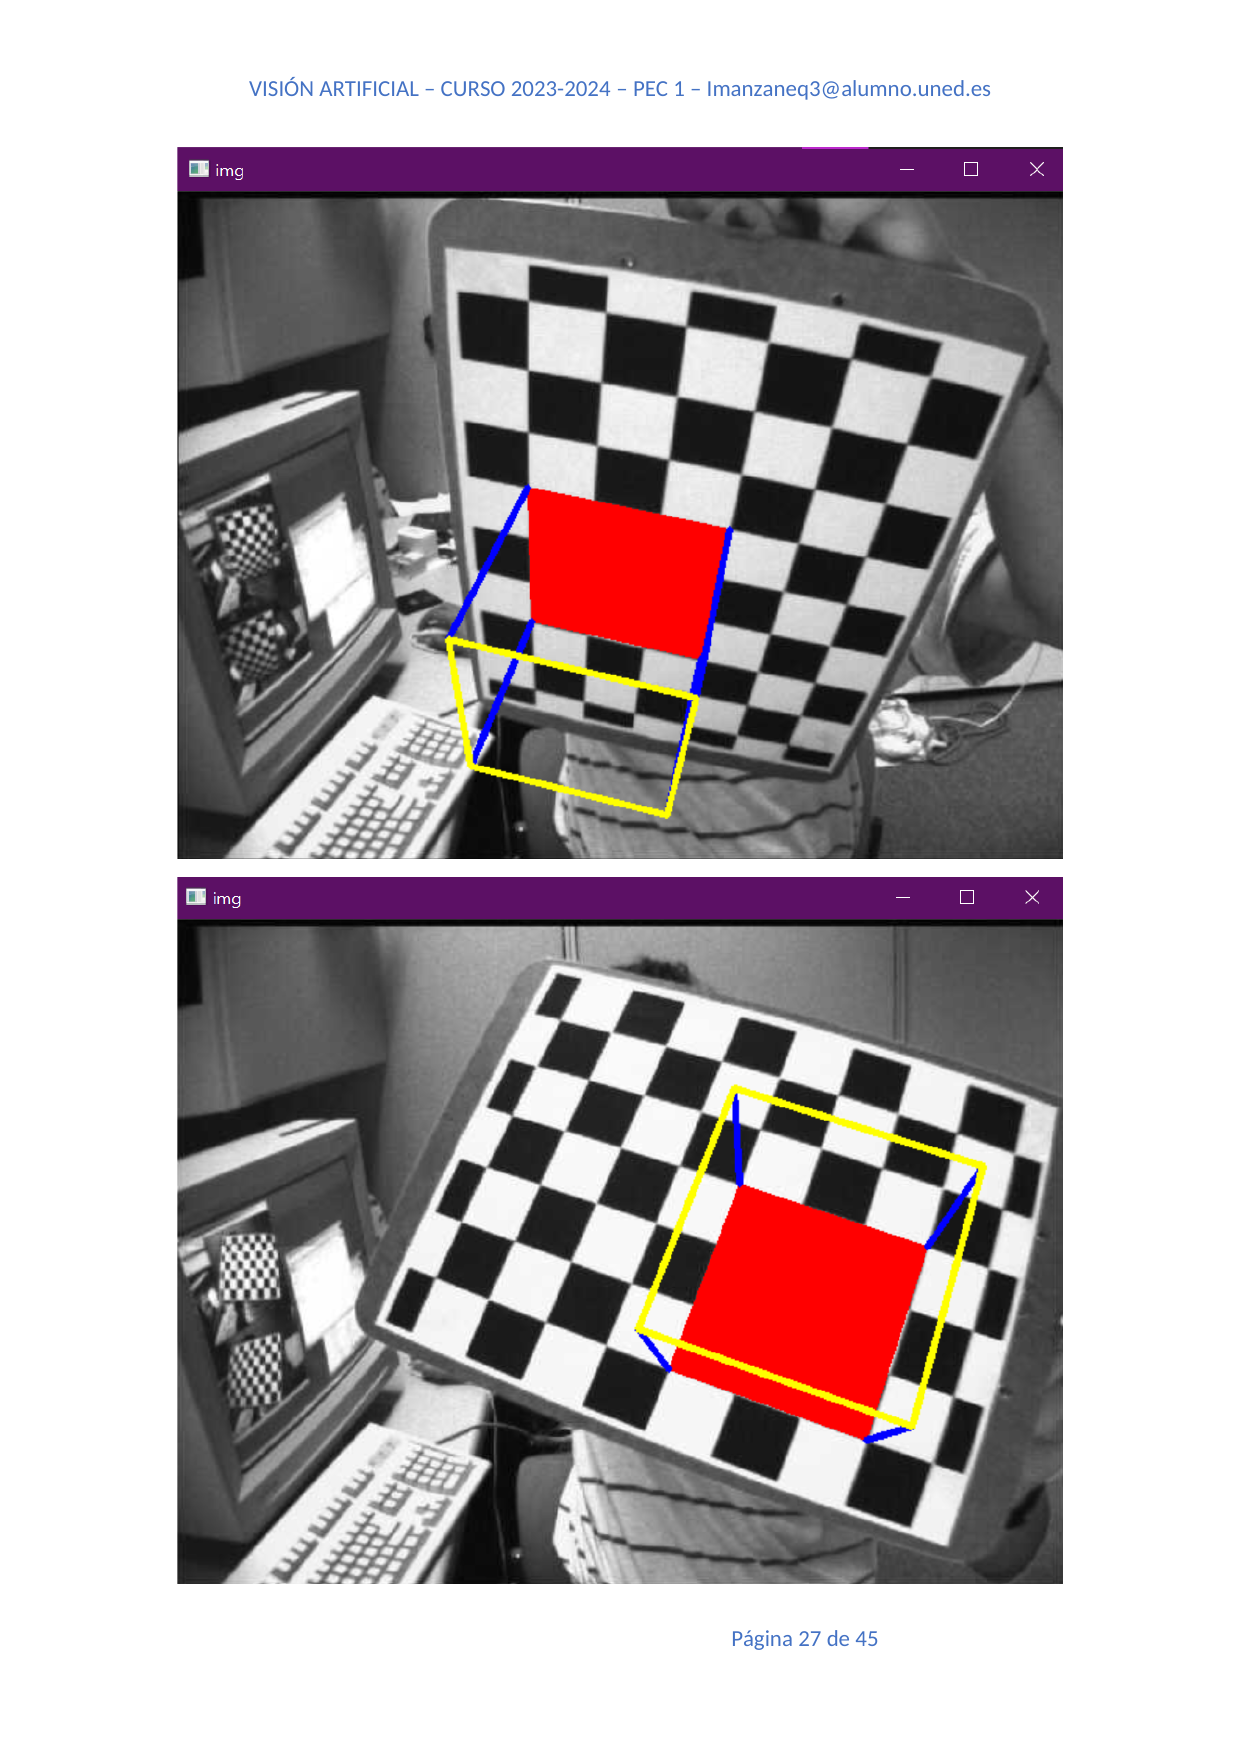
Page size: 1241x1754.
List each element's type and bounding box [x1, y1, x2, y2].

picture [177, 147, 1063, 859]
picture [177, 877, 1063, 1584]
